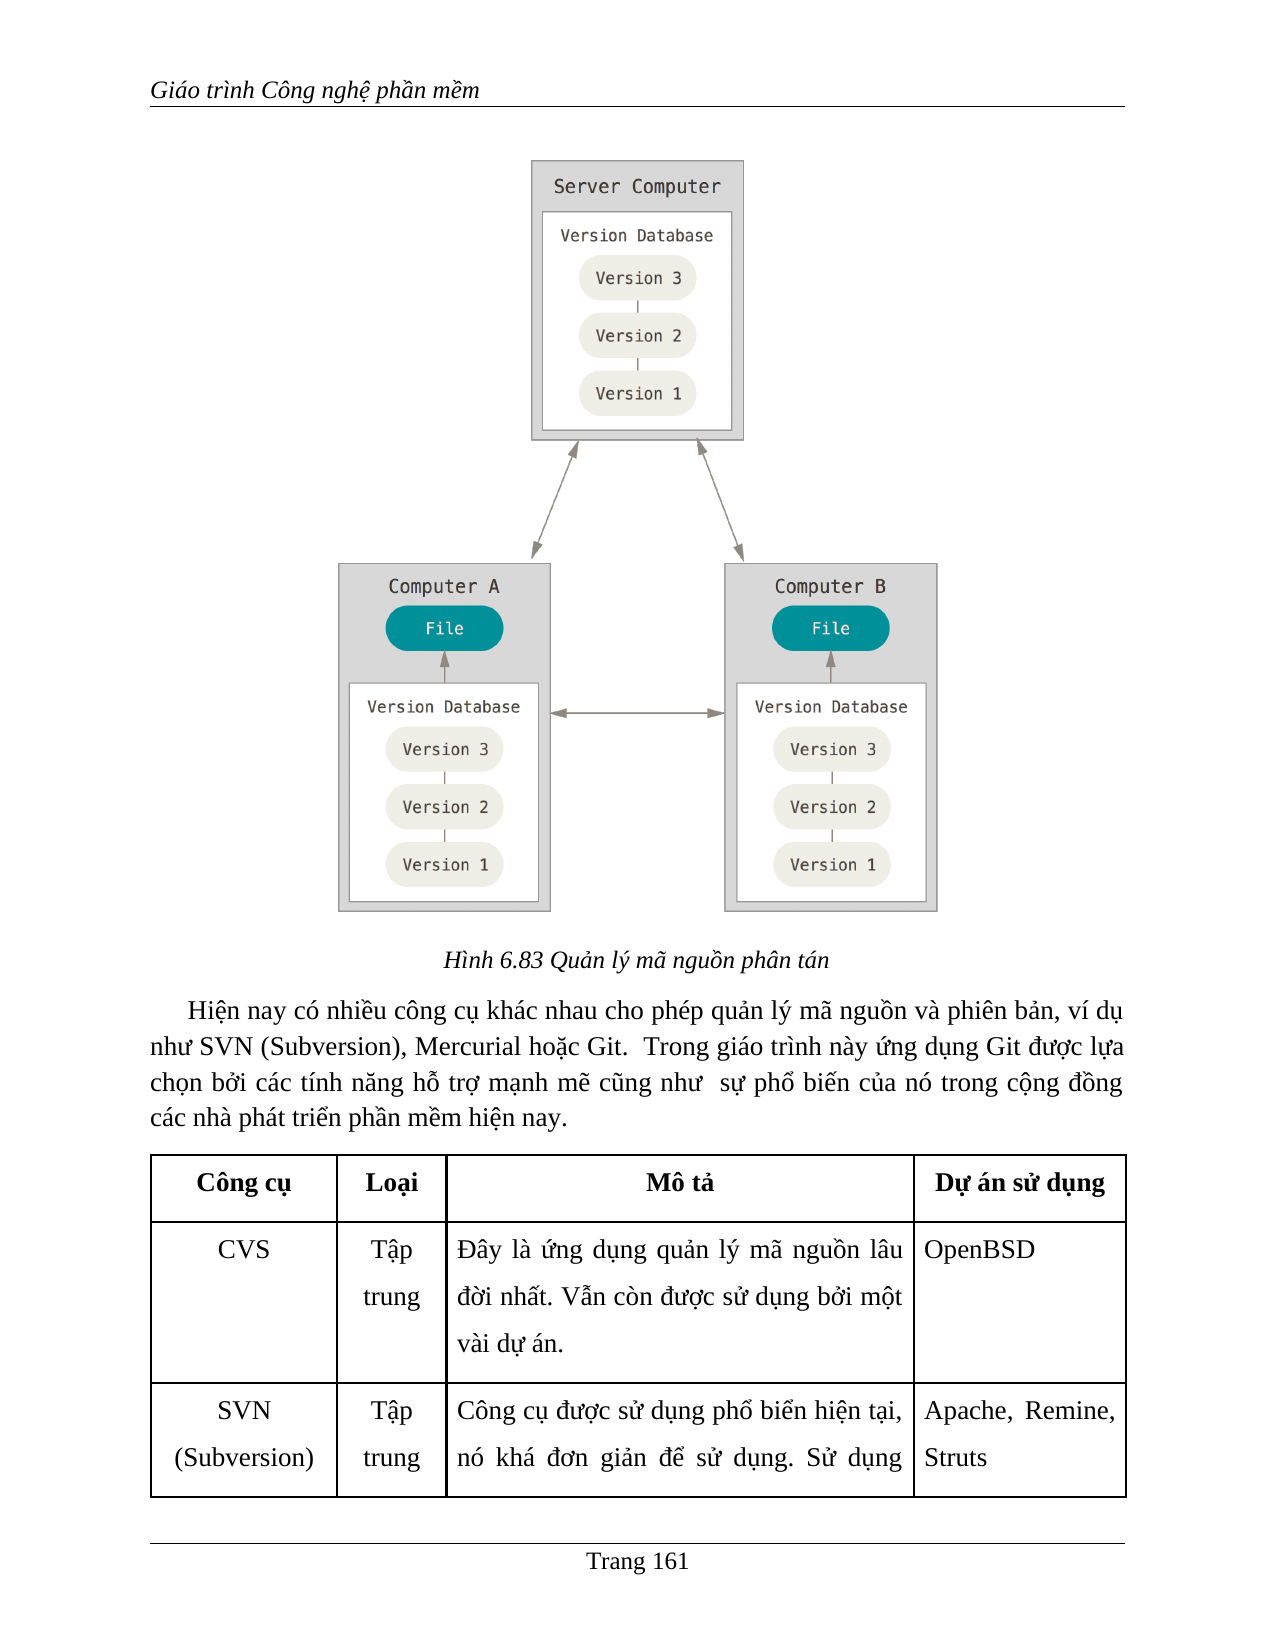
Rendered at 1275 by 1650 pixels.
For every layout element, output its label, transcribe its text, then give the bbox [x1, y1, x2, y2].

table_header Mô tả [448, 1156, 913, 1221]
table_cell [915, 1384, 1125, 1496]
table_cell CVS [152, 1223, 336, 1382]
text Hiện nay có nhiều công cụ khác nhau cho phép quản lý mã nguồn và phiên bản, ví dụ như SVN (Subversion), Mercurial hoặc Git. Trong giáo trình này ứng dụng Git được lựa chọn bởi các tính năng hỗ trợ mạnh mẽ cũng như sự phổ biến của nó trong cộng đồng các nhà phát triển phần mềm hiện nay. [150, 994, 1125, 1133]
table_cell Đây là ứng dụng quản lý mã nguồn lâu đời nhất. Vẫn còn được sử dụng bởi một vài dự án. [448, 1223, 913, 1382]
table_cell Tập trung [338, 1223, 445, 1382]
table_cell Tập trung [338, 1384, 445, 1496]
table_header Công cụ [152, 1156, 336, 1221]
picture [326, 150, 949, 924]
table_header Dự án sử dụng [915, 1156, 1125, 1221]
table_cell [448, 1384, 913, 1496]
table_header Loại [338, 1156, 445, 1221]
table_cell OpenBSD [915, 1223, 1125, 1382]
table_cell SVN (Subversion) [152, 1384, 336, 1496]
